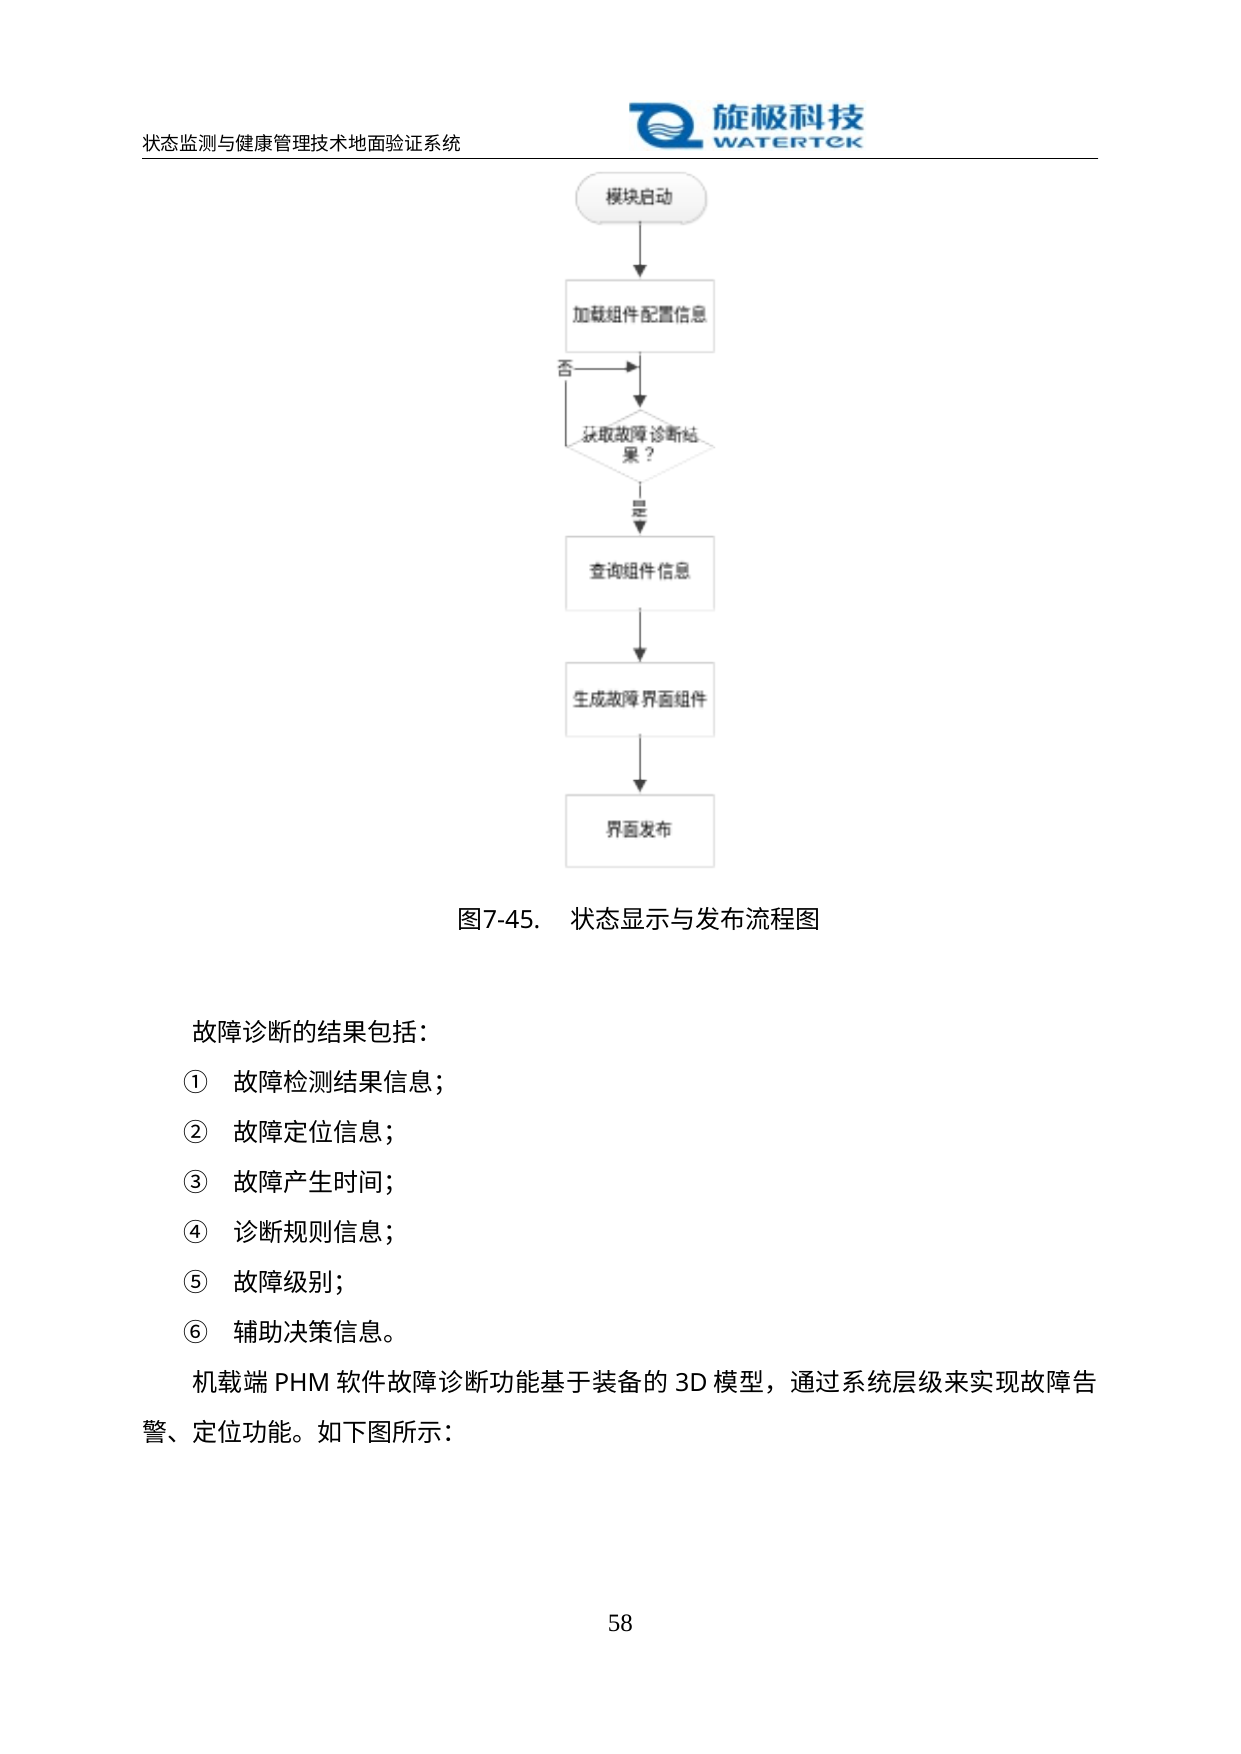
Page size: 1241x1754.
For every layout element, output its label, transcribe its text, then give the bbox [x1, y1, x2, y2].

list 辅助决策信息。 [142, 1312, 1098, 1348]
list 故障级别； [142, 1262, 1098, 1298]
text 故障诊断的结果包括： [142, 1012, 1098, 1048]
list 故障产生时间； [142, 1162, 1098, 1198]
list 诊断规则信息； [142, 1212, 1098, 1248]
list 状态显示与发布流程图 [142, 883, 1098, 951]
list 故障定位信息； [142, 1112, 1098, 1148]
text 机载端PHM软件故障诊断功能基于装备的3D模型，通过系统层级来实现故障告警、定位功能。如下图所示： [142, 1362, 1098, 1448]
picture [628, 100, 867, 151]
list 故障检测结果信息； [142, 1062, 1098, 1098]
